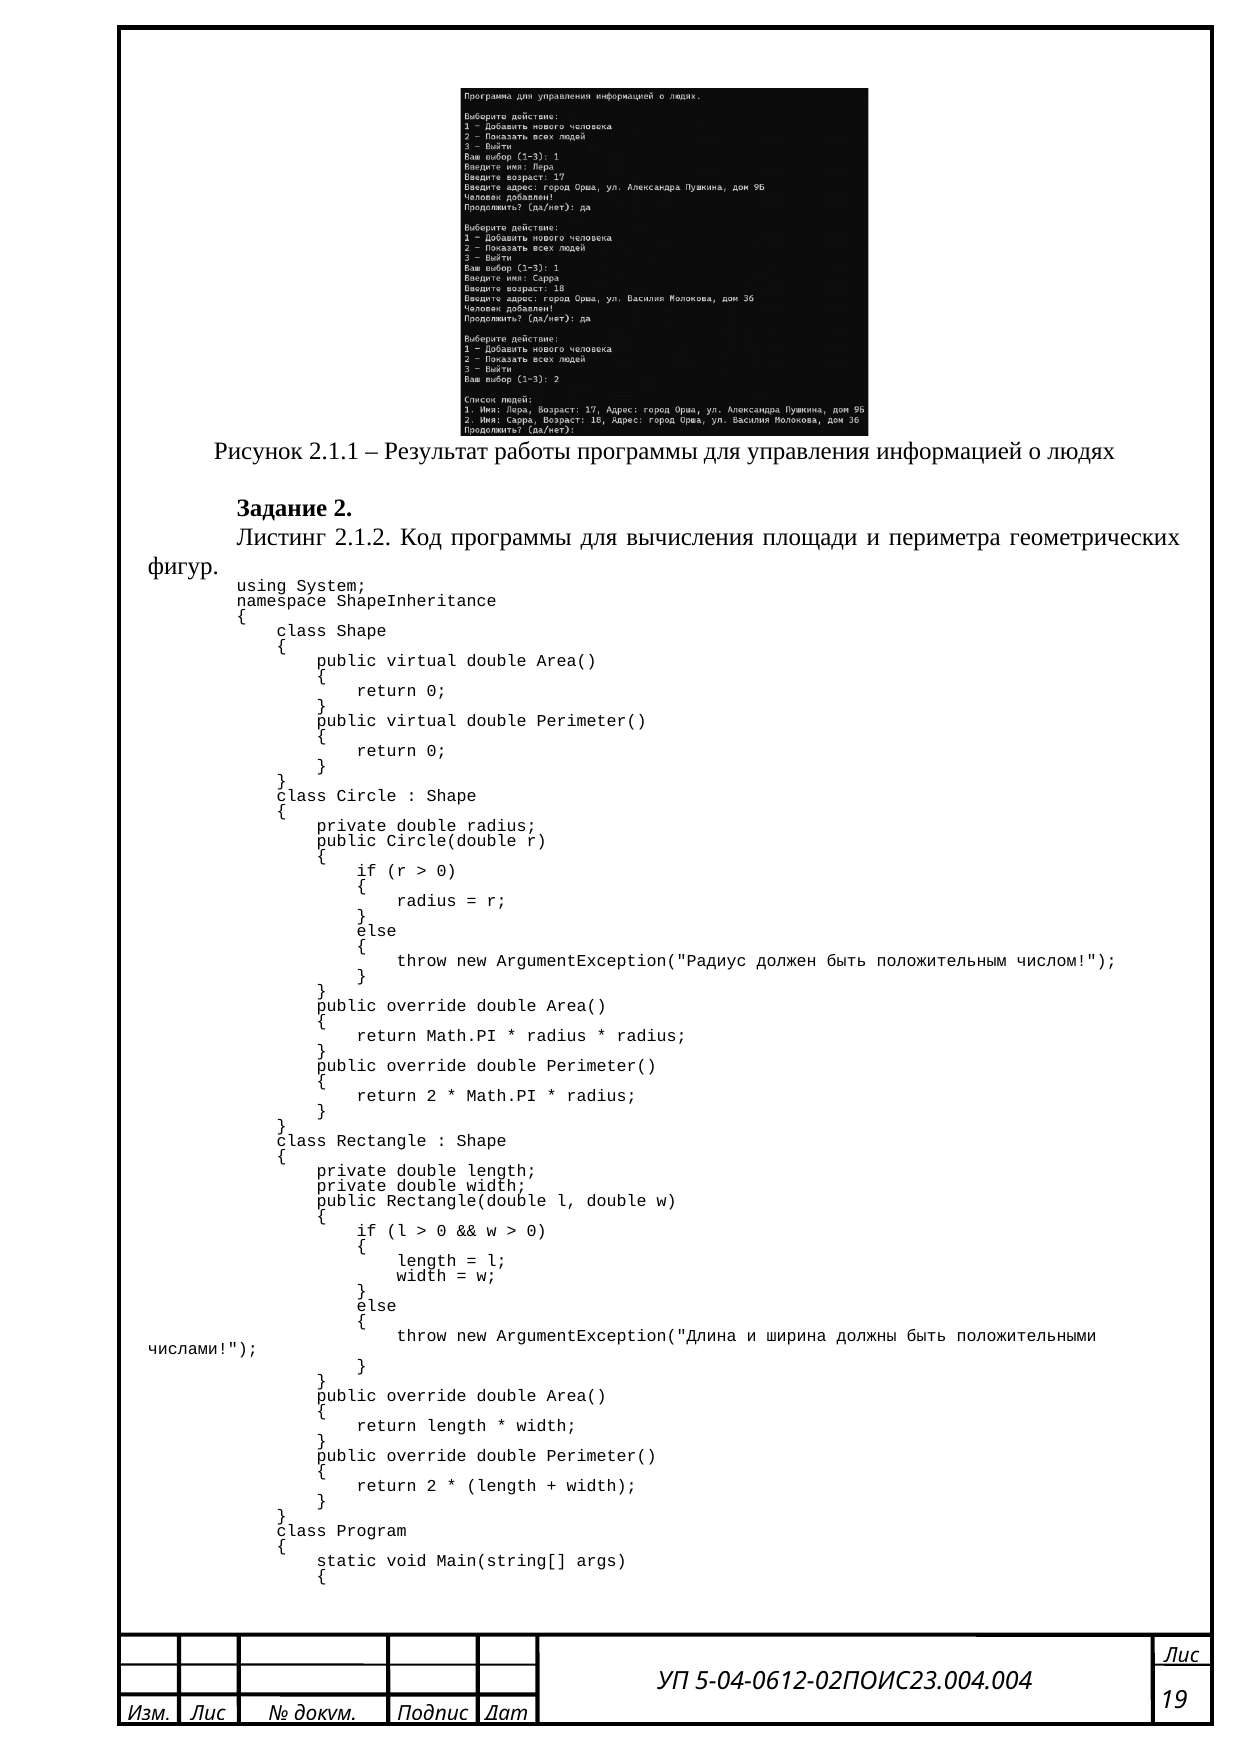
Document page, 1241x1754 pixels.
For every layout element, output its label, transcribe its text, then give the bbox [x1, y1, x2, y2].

text } [148, 985, 1181, 1000]
text throw new ArgumentException("Радиус должен быть положительным числом!"); [148, 955, 1181, 970]
text { [148, 1315, 1181, 1330]
text if (r > 0) [148, 865, 1181, 880]
text public Circle(double r) [148, 835, 1181, 850]
text class Program [148, 1525, 1181, 1540]
text } [148, 1495, 1181, 1510]
text } [148, 1285, 1181, 1300]
text namespace ShapeInheritance [148, 595, 1181, 610]
text public Rectangle(double l, double w) [148, 1195, 1181, 1210]
text class Circle : Shape [148, 790, 1181, 805]
text { [148, 1210, 1181, 1225]
text } [148, 1510, 1181, 1525]
text { [148, 1405, 1181, 1420]
text return length * width; [148, 1420, 1181, 1435]
text return 2 * (length + width); [148, 1480, 1181, 1495]
text } [148, 700, 1181, 715]
text { [148, 1240, 1181, 1255]
text private double length; [148, 1165, 1181, 1180]
text Рисунок 2.1.1 – Результат работы программы для управления информацией о людях [148, 436, 1181, 465]
text } [148, 1360, 1181, 1375]
text } [148, 1435, 1181, 1450]
text class Shape [148, 625, 1181, 640]
text } [148, 1120, 1181, 1135]
text } [148, 1105, 1181, 1120]
text throw new ArgumentException("Длина и ширина должны быть положительными числами!"); [148, 1330, 1181, 1360]
text { [148, 1015, 1181, 1030]
text Листинг 2.1.2. Код программы для вычисления площади и периметра геометрических фигур. [148, 522, 1181, 580]
text private double width; [148, 1180, 1181, 1195]
text { [148, 610, 1181, 625]
text private double radius; [148, 820, 1181, 835]
text return 0; [148, 745, 1181, 760]
text public override double Perimeter() [148, 1450, 1181, 1465]
text static void Main(string[] args) [148, 1555, 1181, 1570]
text { [148, 1465, 1181, 1480]
text } [148, 760, 1181, 775]
text { [148, 640, 1181, 655]
text } [148, 1375, 1181, 1390]
text { [148, 670, 1181, 685]
text { [148, 1570, 1181, 1585]
text { [148, 850, 1181, 865]
text return Math.PI * radius * radius; [148, 1030, 1181, 1045]
text } [148, 1045, 1181, 1060]
text public override double Area() [148, 1000, 1181, 1015]
text length = l; [148, 1255, 1181, 1270]
text using System; [148, 580, 1181, 595]
text Задание 2. [148, 493, 1181, 522]
text width = w; [148, 1270, 1181, 1285]
text { [148, 805, 1181, 820]
text { [148, 730, 1181, 745]
text public override double Perimeter() [148, 1060, 1181, 1075]
text public override double Area() [148, 1390, 1181, 1405]
text { [148, 1150, 1181, 1165]
picture [460, 88, 869, 436]
text { [148, 940, 1181, 955]
text return 0; [148, 685, 1181, 700]
text public virtual double Perimeter() [148, 715, 1181, 730]
text else [148, 1300, 1181, 1315]
text } [148, 910, 1181, 925]
text { [148, 880, 1181, 895]
text radius = r; [148, 895, 1181, 910]
text return 2 * Math.PI * radius; [148, 1090, 1181, 1105]
text } [148, 970, 1181, 985]
text } [148, 775, 1181, 790]
text class Rectangle : Shape [148, 1135, 1181, 1150]
text { [148, 1075, 1181, 1090]
text { [148, 1540, 1181, 1555]
text else [148, 925, 1181, 940]
text if (l > 0 && w > 0) [148, 1225, 1181, 1240]
text public virtual double Area() [148, 655, 1181, 670]
